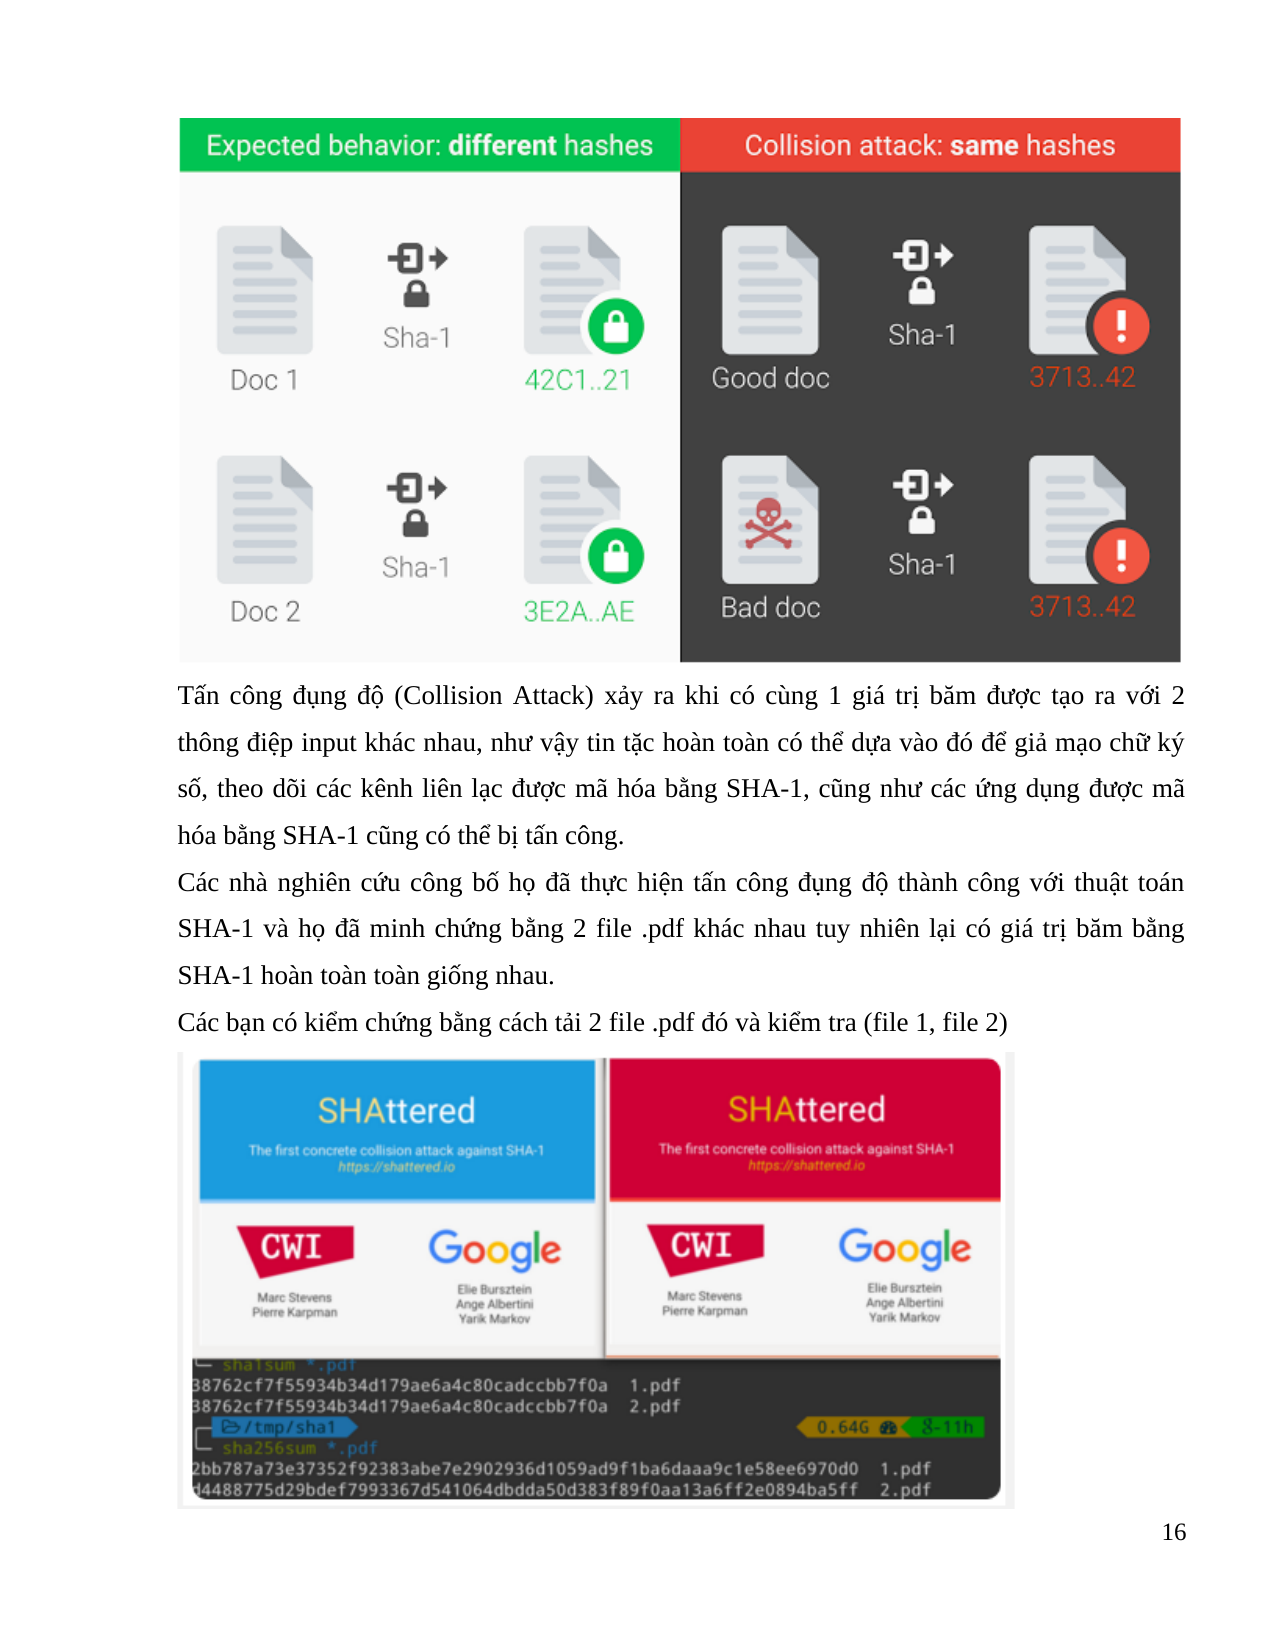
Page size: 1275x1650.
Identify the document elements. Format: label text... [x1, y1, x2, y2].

text Các bạn có kiểm chứng bằng cách tải 2 file .pdf đó và kiểm tra (file 1, file 2) [177, 1006, 1186, 1037]
picture [177, 118, 1184, 664]
picture [177, 1052, 1015, 1509]
text Các nhà nghiên cứu công bố họ đã thực hiện tấn công đụng độ thành công với thuật toán SHA-1 và họ đã minh chứng bằng 2 file .pdf khác nhau tuy nhiên lại có giá trị băm bằng SHA-1 hoàn toàn toàn giống nhau. [177, 866, 1186, 990]
